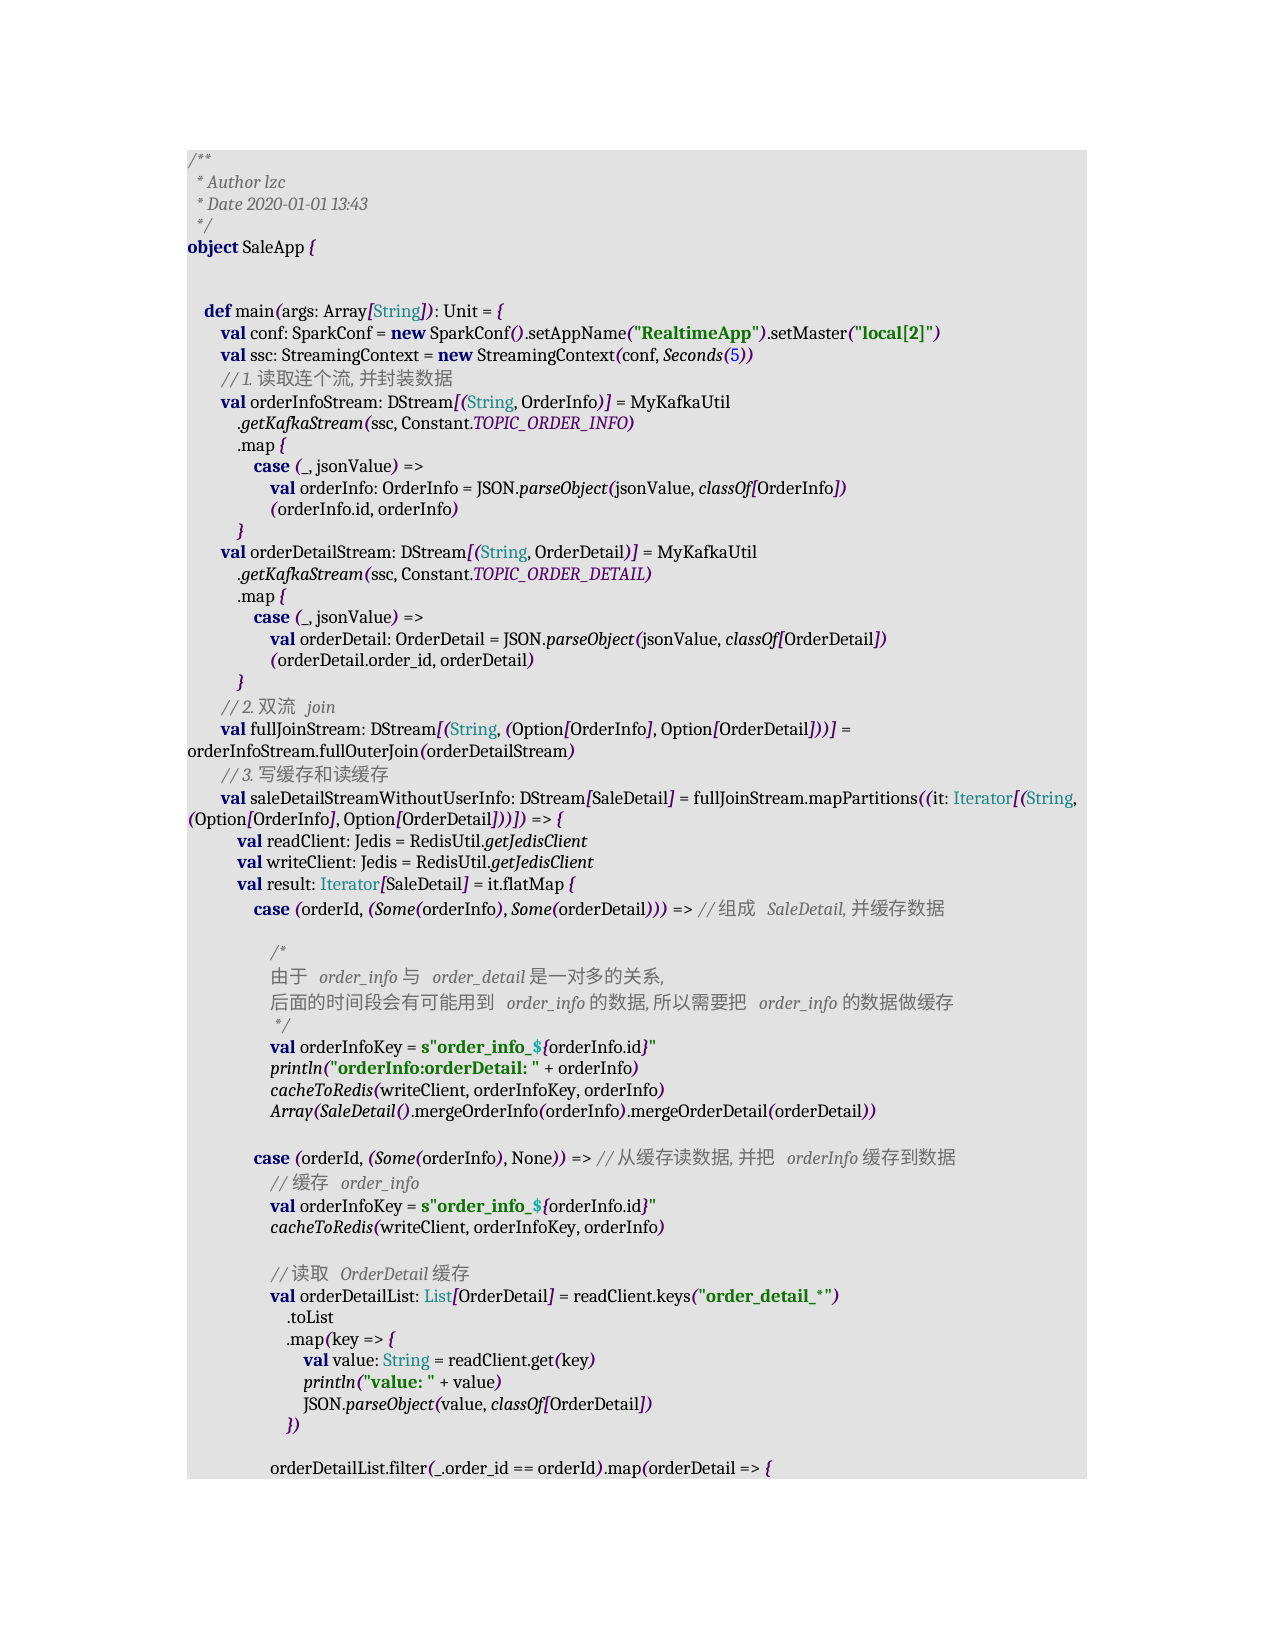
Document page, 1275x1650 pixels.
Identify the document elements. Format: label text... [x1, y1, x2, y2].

text */ [187, 215, 1087, 236]
text case (_, jsonValue) => [187, 607, 1087, 628]
text // 缓存 order_info [187, 1169, 1087, 1195]
text /** [187, 150, 1087, 172]
text }) [187, 1415, 1087, 1436]
text cacheToRedis(writeClient, orderInfoKey, orderInfo) [187, 1079, 1087, 1101]
text .map { [187, 585, 1087, 607]
text } [187, 671, 1087, 693]
text /* [187, 942, 1087, 964]
text val orderInfoStream: DStream[(String, OrderInfo)] = MyKafkaUtil [187, 391, 1087, 413]
text val orderInfo: OrderInfo = JSON.parseObject(jsonValue, classOf[OrderInfo]) [187, 477, 1087, 499]
text .getKafkaStream(ssc, Constant.TOPIC_ORDER_DETAIL) [187, 564, 1087, 585]
text println("value: " + value) [187, 1372, 1087, 1393]
text def main(args: Array[String]): Unit = { [187, 301, 1087, 322]
text val orderDetailStream: DStream[(String, OrderDetail)] = MyKafkaUtil [187, 542, 1087, 564]
text */ [187, 1015, 1087, 1036]
text // 1. 读取连个流, 并封装数据 [187, 366, 1087, 391]
text val orderInfoKey = s"order_info_${orderInfo.id}" [187, 1036, 1087, 1058]
text val orderInfoKey = s"order_info_${orderInfo.id}" [187, 1195, 1087, 1217]
text // 读取 OrderDetail 缓存 [187, 1260, 1087, 1285]
text .map(key => { [187, 1328, 1087, 1350]
text val result: Iterator[SaleDetail] = it.flatMap { [187, 873, 1087, 895]
text cacheToRedis(writeClient, orderInfoKey, orderInfo) [187, 1217, 1087, 1238]
text val ssc: StreamingContext = new StreamingContext(conf, Seconds(5)) [187, 344, 1087, 366]
text orderDetailList.filter(_.order_id == orderId).map(orderDetail => { [187, 1458, 1087, 1479]
text println("orderInfo:orderDetail: " + orderInfo) [187, 1058, 1087, 1079]
text Array(SaleDetail().mergeOrderInfo(orderInfo).mergeOrderDetail(orderDetail)) [187, 1101, 1087, 1122]
text val saleDetailStreamWithoutUserInfo: DStream[SaleDetail] = fullJoinStream.mapPartitions((it: Iterator[(String, (Option[OrderInfo], Option[OrderDetail]))]) => { [187, 787, 1087, 830]
text 后面的时间段会有可能用到 order_info 的数据, 所以需要把 order_info 的数据做缓存 [187, 989, 1087, 1015]
text val writeClient: Jedis = RedisUtil.getJedisClient [187, 852, 1087, 873]
text // 2. 双流 join [187, 693, 1087, 718]
text case (_, jsonValue) => [187, 456, 1087, 477]
text * Date 2020-01-01 13:43 [187, 193, 1087, 215]
text // 3. 写缓存和读缓存 [187, 762, 1087, 787]
text object SaleApp { [187, 236, 1087, 258]
text } [187, 521, 1087, 542]
text .toList [187, 1307, 1087, 1328]
text .map { [187, 434, 1087, 456]
text (orderDetail.order_id, orderDetail) [187, 650, 1087, 671]
text .getKafkaStream(ssc, Constant.TOPIC_ORDER_INFO) [187, 413, 1087, 434]
text * Author lzc [187, 172, 1087, 193]
text case (orderId, (Some(orderInfo), Some(orderDetail))) => // 组成 SaleDetail, 并缓存数据 [187, 895, 1087, 921]
text val orderDetailList: List[OrderDetail] = readClient.keys("order_detail_*") [187, 1285, 1087, 1307]
text val readClient: Jedis = RedisUtil.getJedisClient [187, 830, 1087, 852]
text val conf: SparkConf = new SparkConf().setAppName("RealtimeApp").setMaster("local[2]") [187, 322, 1087, 344]
text val orderDetail: OrderDetail = JSON.parseObject(jsonValue, classOf[OrderDetail]) [187, 628, 1087, 650]
text val fullJoinStream: DStream[(String, (Option[OrderInfo], Option[OrderDetail]))] = orderInfoStream.fullOuterJoin(orderDetailStream) [187, 718, 1087, 762]
text JSON.parseObject(value, classOf[OrderDetail]) [187, 1393, 1087, 1415]
text 由于 order_info 与 order_detail 是一对多的关系, [187, 964, 1087, 989]
text case (orderId, (Some(orderInfo), None)) => // 从缓存读数据, 并把 orderInfo 缓存到数据 [187, 1144, 1087, 1169]
text (orderInfo.id, orderInfo) [187, 499, 1087, 521]
text val value: String = readClient.get(key) [187, 1350, 1087, 1372]
